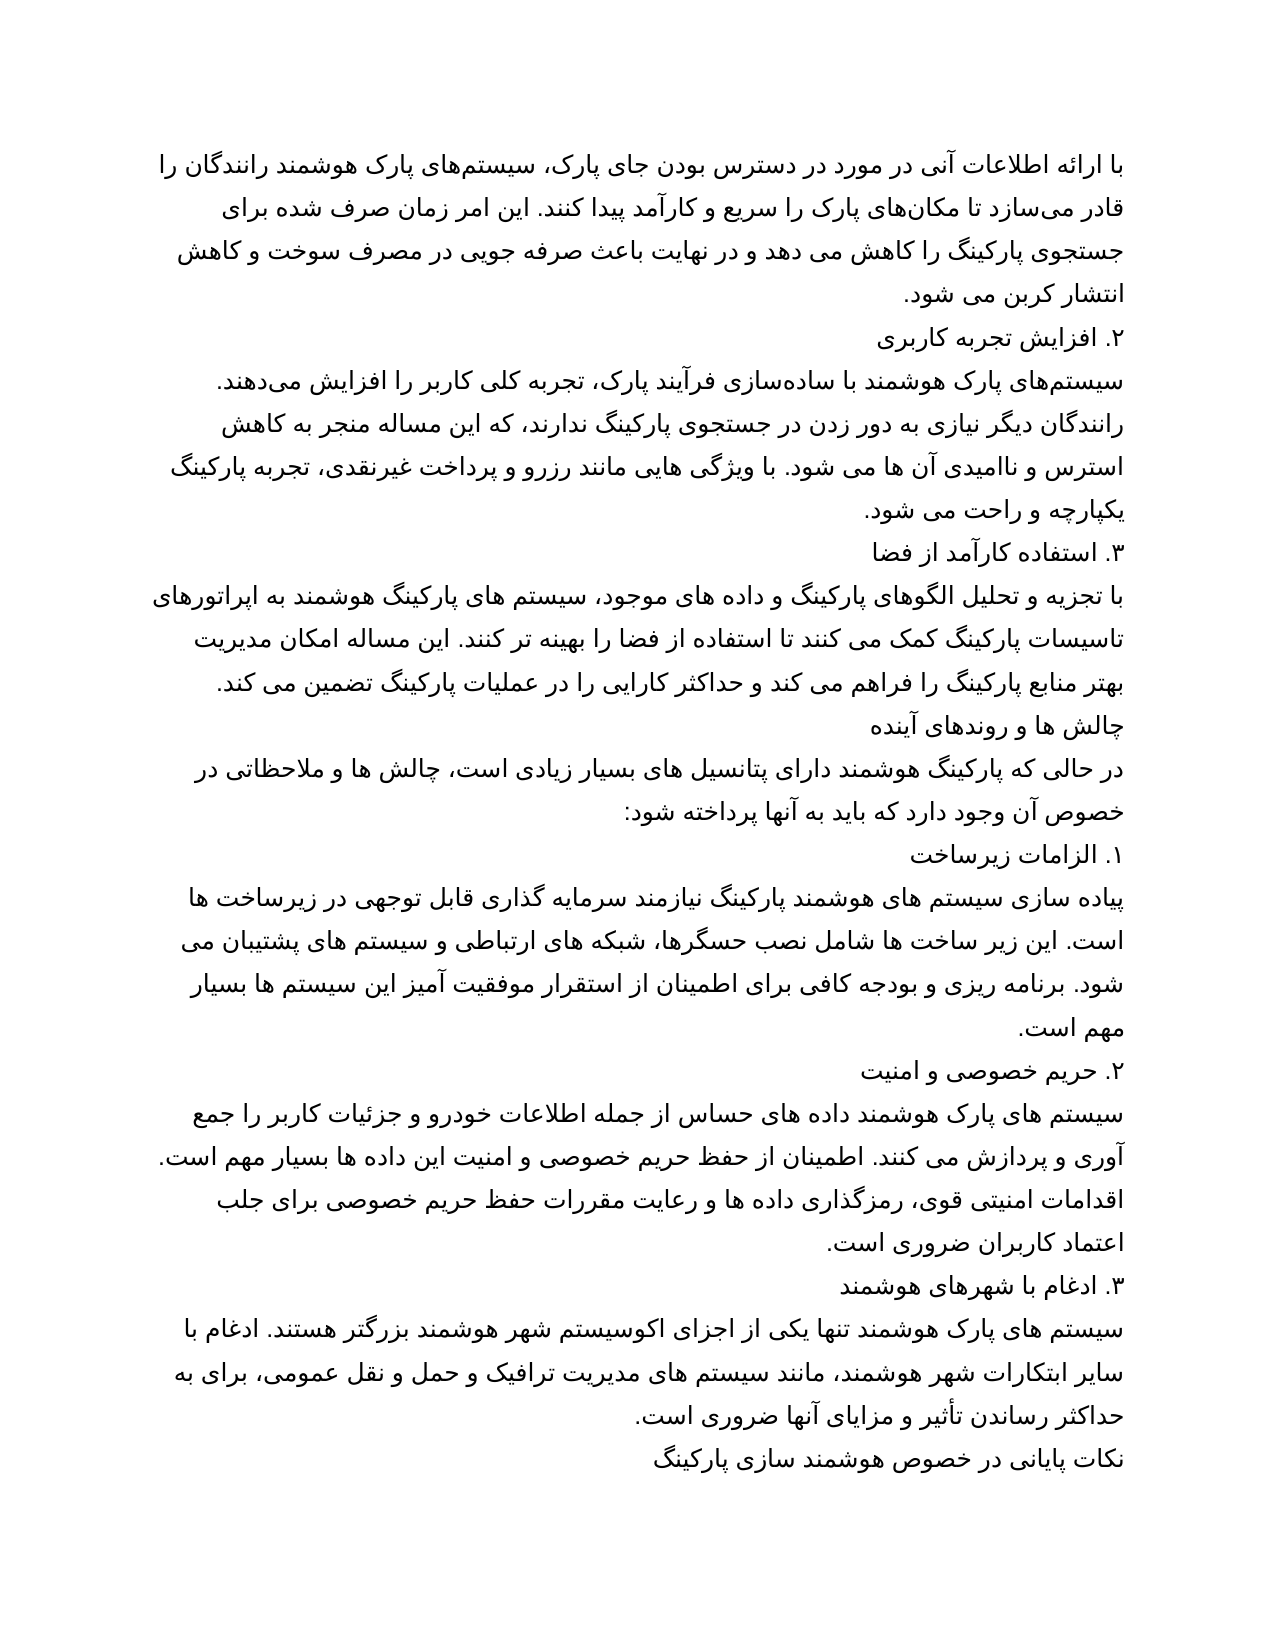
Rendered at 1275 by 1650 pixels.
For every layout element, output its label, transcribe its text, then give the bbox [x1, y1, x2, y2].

text ۳. ادغام با شهرهای هوشمند [150, 1271, 1125, 1300]
text ۲. افزایش تجربه کاربری [150, 322, 1125, 351]
text در حالی که پارکینگ هوشمند دارای پتانسیل های بسیار زیادی است، چالش ها و ملاحظاتی در خصوص آن وجود دارد که باید به آنها پرداخته شود: [150, 754, 1125, 826]
text سیستم های پارک هوشمند داده های حساس از جمله اطلاعات خودرو و جزئیات کاربر را جمع آوری و پردازش می کنند. اطمینان از حفظ حریم خصوصی و امنیت این داده ها بسیار مهم است. اقدامات امنیتی قوی، رمزگذاری داده ها و رعایت مقررات حفظ حریم خصوصی برای جلب اعتماد کاربران ضروری است. [150, 1099, 1125, 1257]
text پیاده سازی سیستم های هوشمند پارکینگ نیازمند سرمایه گذاری قابل توجهی در زیرساخت ها است. این زیر ساخت ها شامل نصب حسگرها، شبکه های ارتباطی و سیستم های پشتیبان می شود. برنامه ریزی و بودجه کافی برای اطمینان از استقرار موفقیت آمیز این سیستم ها بسیار مهم است. [150, 883, 1125, 1041]
text ۳. استفاده کارآمد از فضا [150, 538, 1125, 567]
text با تجزیه و تحلیل الگوهای پارکینگ و داده های موجود، سیستم های پارکینگ هوشمند به اپراتورهای تاسیسات پارکینگ کمک می کنند تا استفاده از فضا را بهینه تر کنند. این مساله امکان مدیریت بهتر منابع پارکینگ را فراهم می کند و حداکثر کارایی را در عملیات پارکینگ تضمین می کند. [150, 581, 1125, 696]
text ۲. حریم خصوصی و امنیت [150, 1056, 1125, 1084]
text سیستم‌های پارک هوشمند با ساده‌سازی فرآیند پارک، تجربه کلی کاربر را افزایش می‌دهند. رانندگان دیگر نیازی به دور زدن در جستجوی پارکینگ ندارند، که این مساله منجر به کاهش استرس و ناامیدی آن ها می شود. با ویژگی هایی مانند رزرو و پرداخت غیرنقدی، تجربه پارکینگ یکپارچه و راحت می شود. [150, 366, 1125, 524]
text نکات پایانی در خصوص هوشمند سازی پارکینگ [150, 1444, 1125, 1472]
text ۱. الزامات زیرساخت [150, 840, 1125, 869]
text سیستم های پارک هوشمند تنها یکی از اجزای اکوسیستم شهر هوشمند بزرگتر هستند. ادغام با سایر ابتکارات شهر هوشمند، مانند سیستم های مدیریت ترافیک و حمل و نقل عمومی، برای به حداکثر رساندن تأثیر و مزایای آنها ضروری است. [150, 1314, 1125, 1429]
text چالش ها و روندهای آینده [150, 711, 1125, 739]
text با ارائه اطلاعات آنی در مورد در دسترس بودن جای پارک، سیستم‌های پارک هوشمند رانندگان را قادر می‌سازد تا مکان‌های پارک را سریع و کارآمد پیدا کنند. این امر زمان صرف شده برای جستجوی پارکینگ را کاهش می دهد و در نهایت باعث صرفه جویی در مصرف سوخت و کاهش انتشار کربن می شود. [150, 150, 1125, 308]
